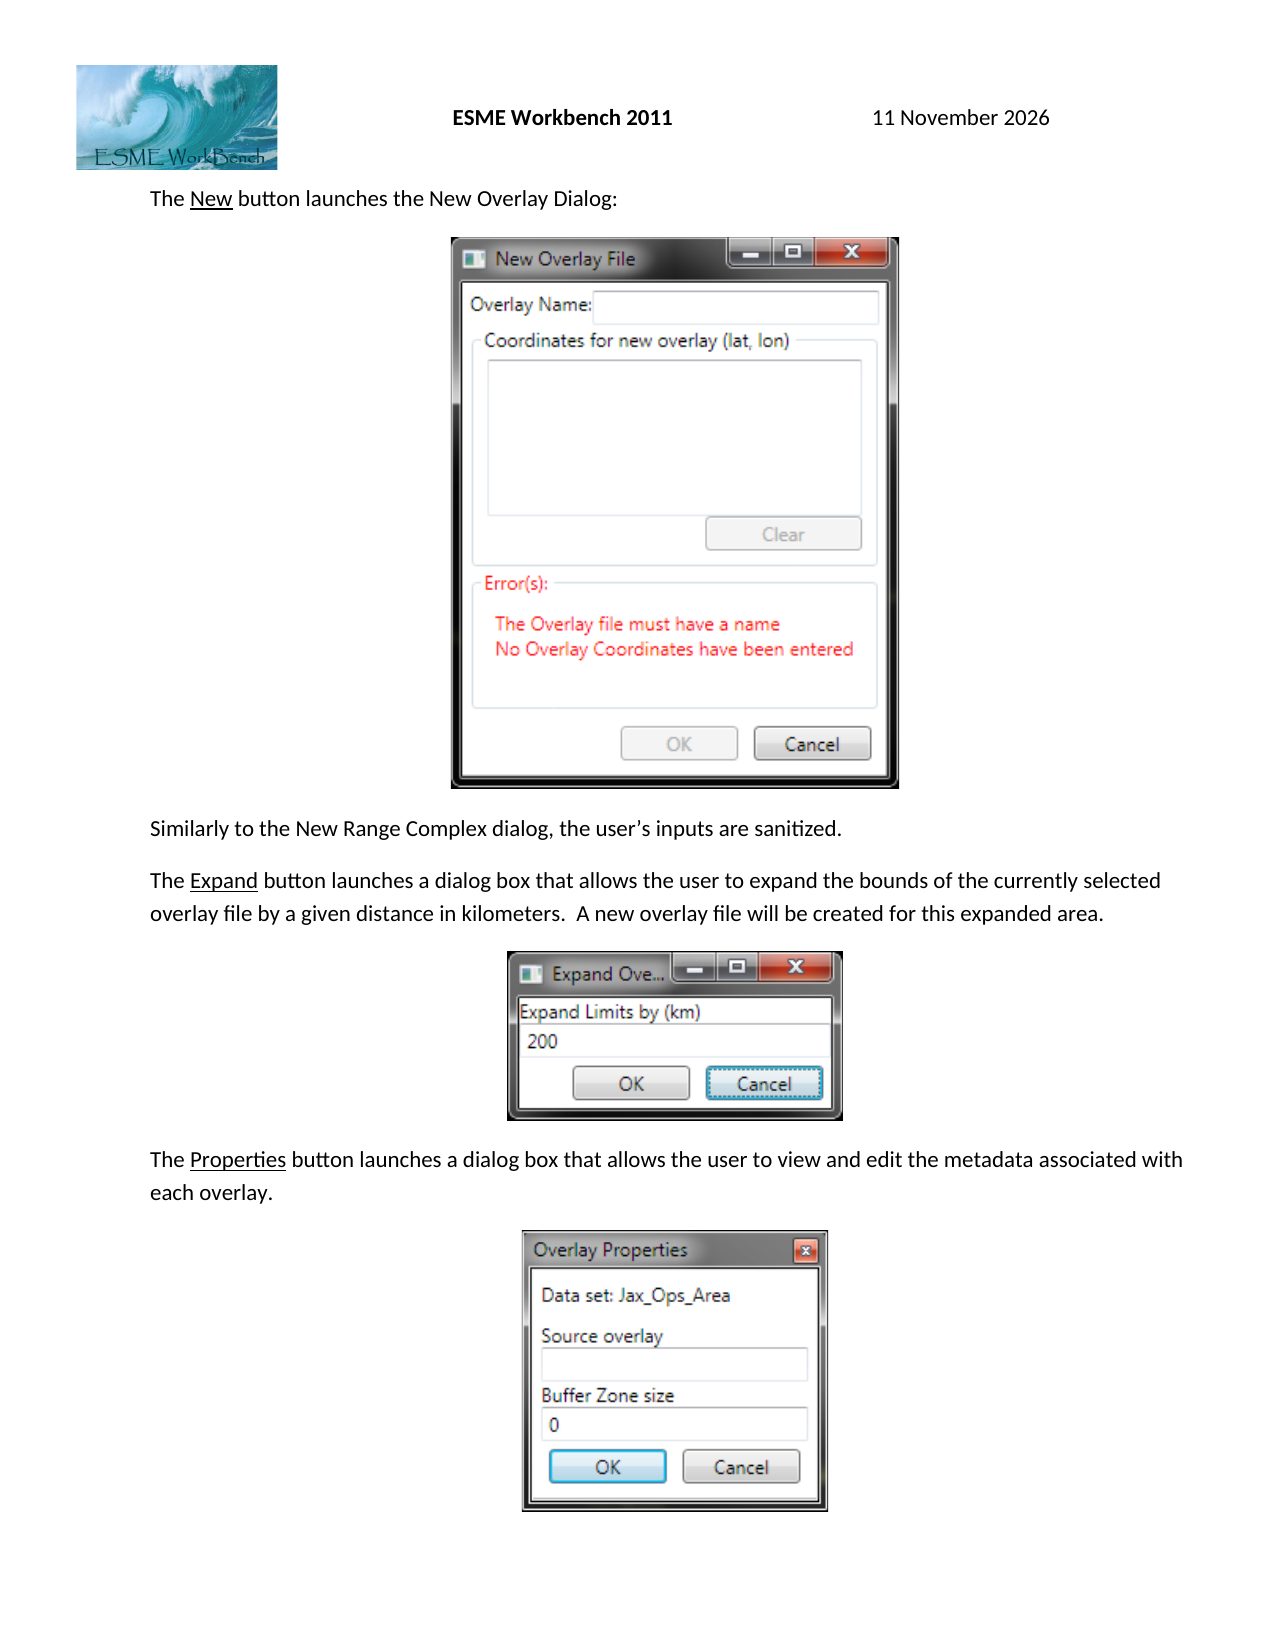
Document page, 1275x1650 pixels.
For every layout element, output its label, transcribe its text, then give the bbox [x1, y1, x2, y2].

picture [507, 951, 843, 1121]
picture [450, 237, 900, 789]
text The Properties button launches a dialog box that allows the user to view and edit the metadata associated with each overlay. [150, 1146, 1200, 1206]
text The Expand button launches a dialog box that allows the user to expand the bounds of the currently selected overlay file by a given distance in kilometers. A new overlay file will be created for this expanded area. [150, 867, 1200, 927]
text The New button launches the New Overlay Dialog: [150, 184, 1200, 212]
picture [521, 1230, 829, 1512]
picture [76, 65, 278, 170]
text Similarly to the New Range Complex dialog, the user’s inputs are sanitized. [150, 814, 1200, 842]
